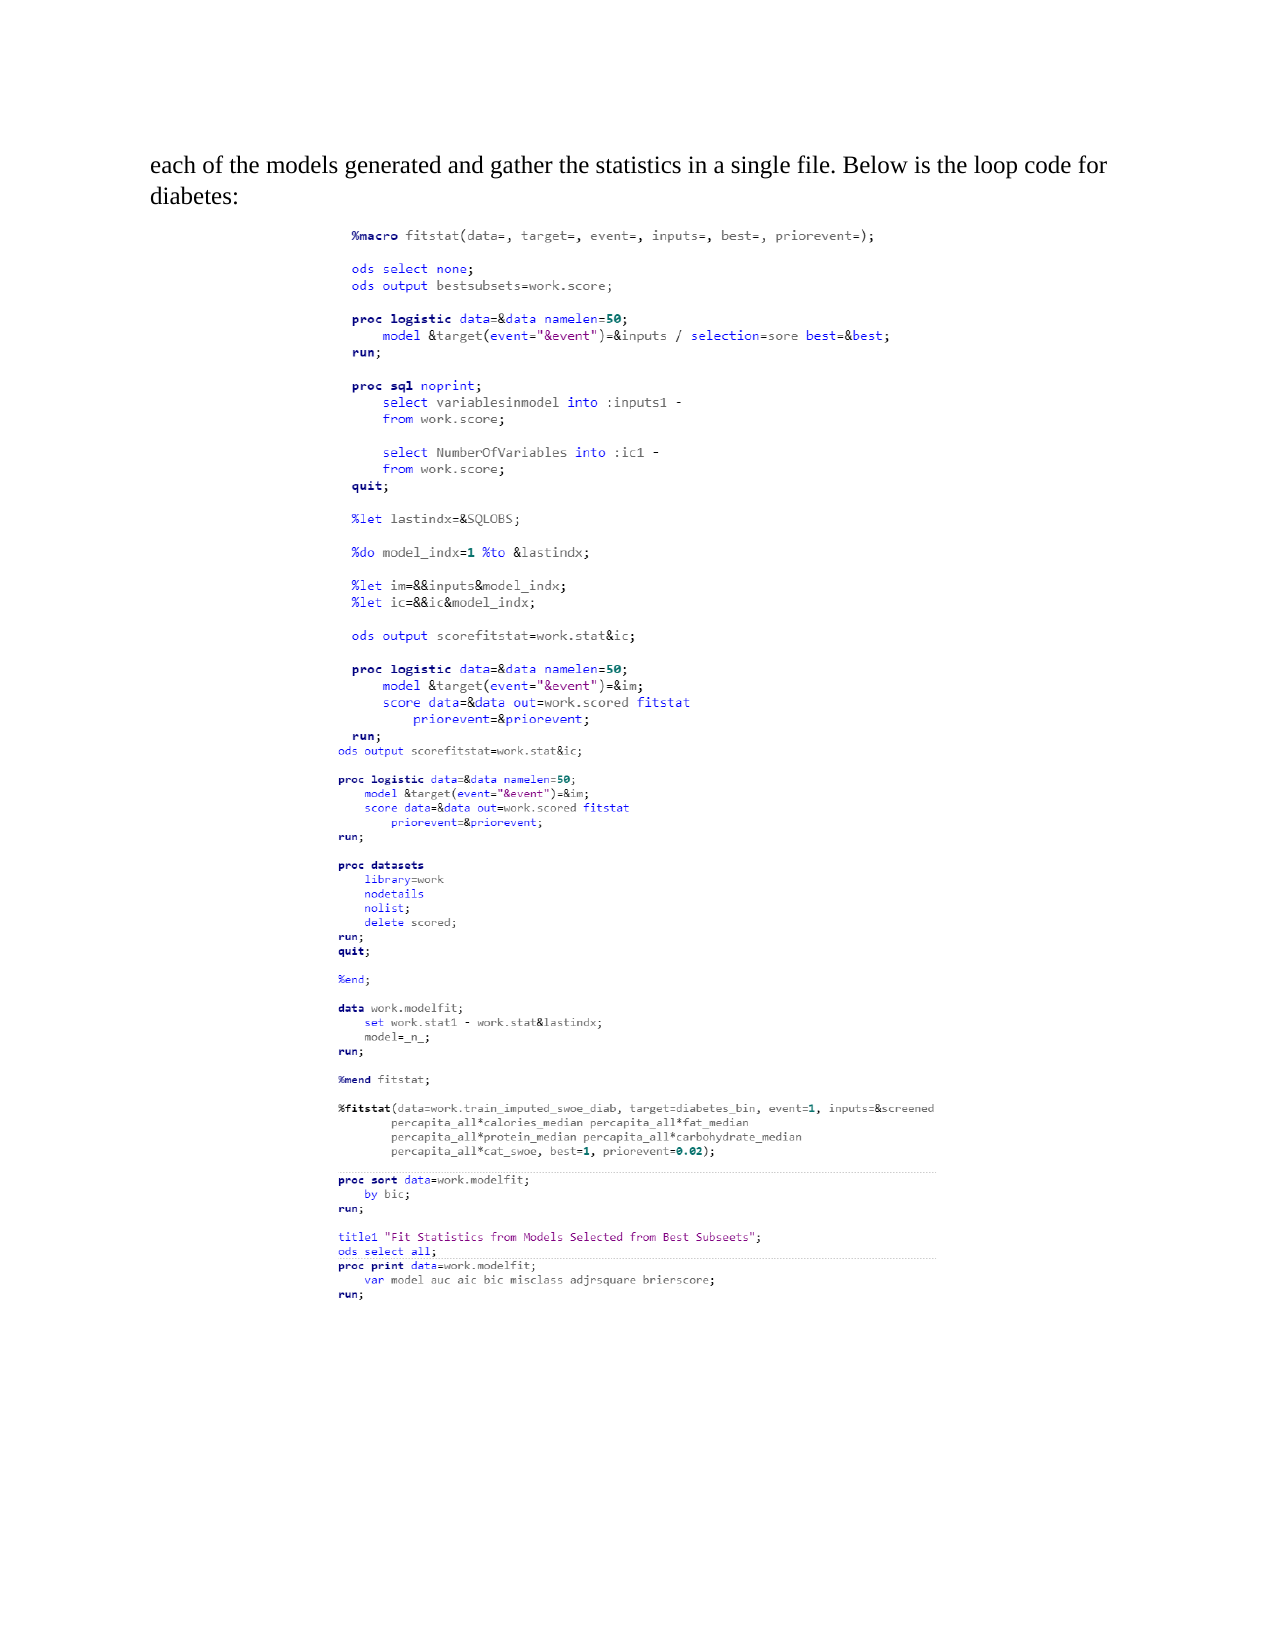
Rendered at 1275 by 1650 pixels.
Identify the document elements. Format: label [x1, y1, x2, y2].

picture [349, 228, 926, 744]
picture [338, 745, 937, 1302]
text [150, 150, 1125, 210]
